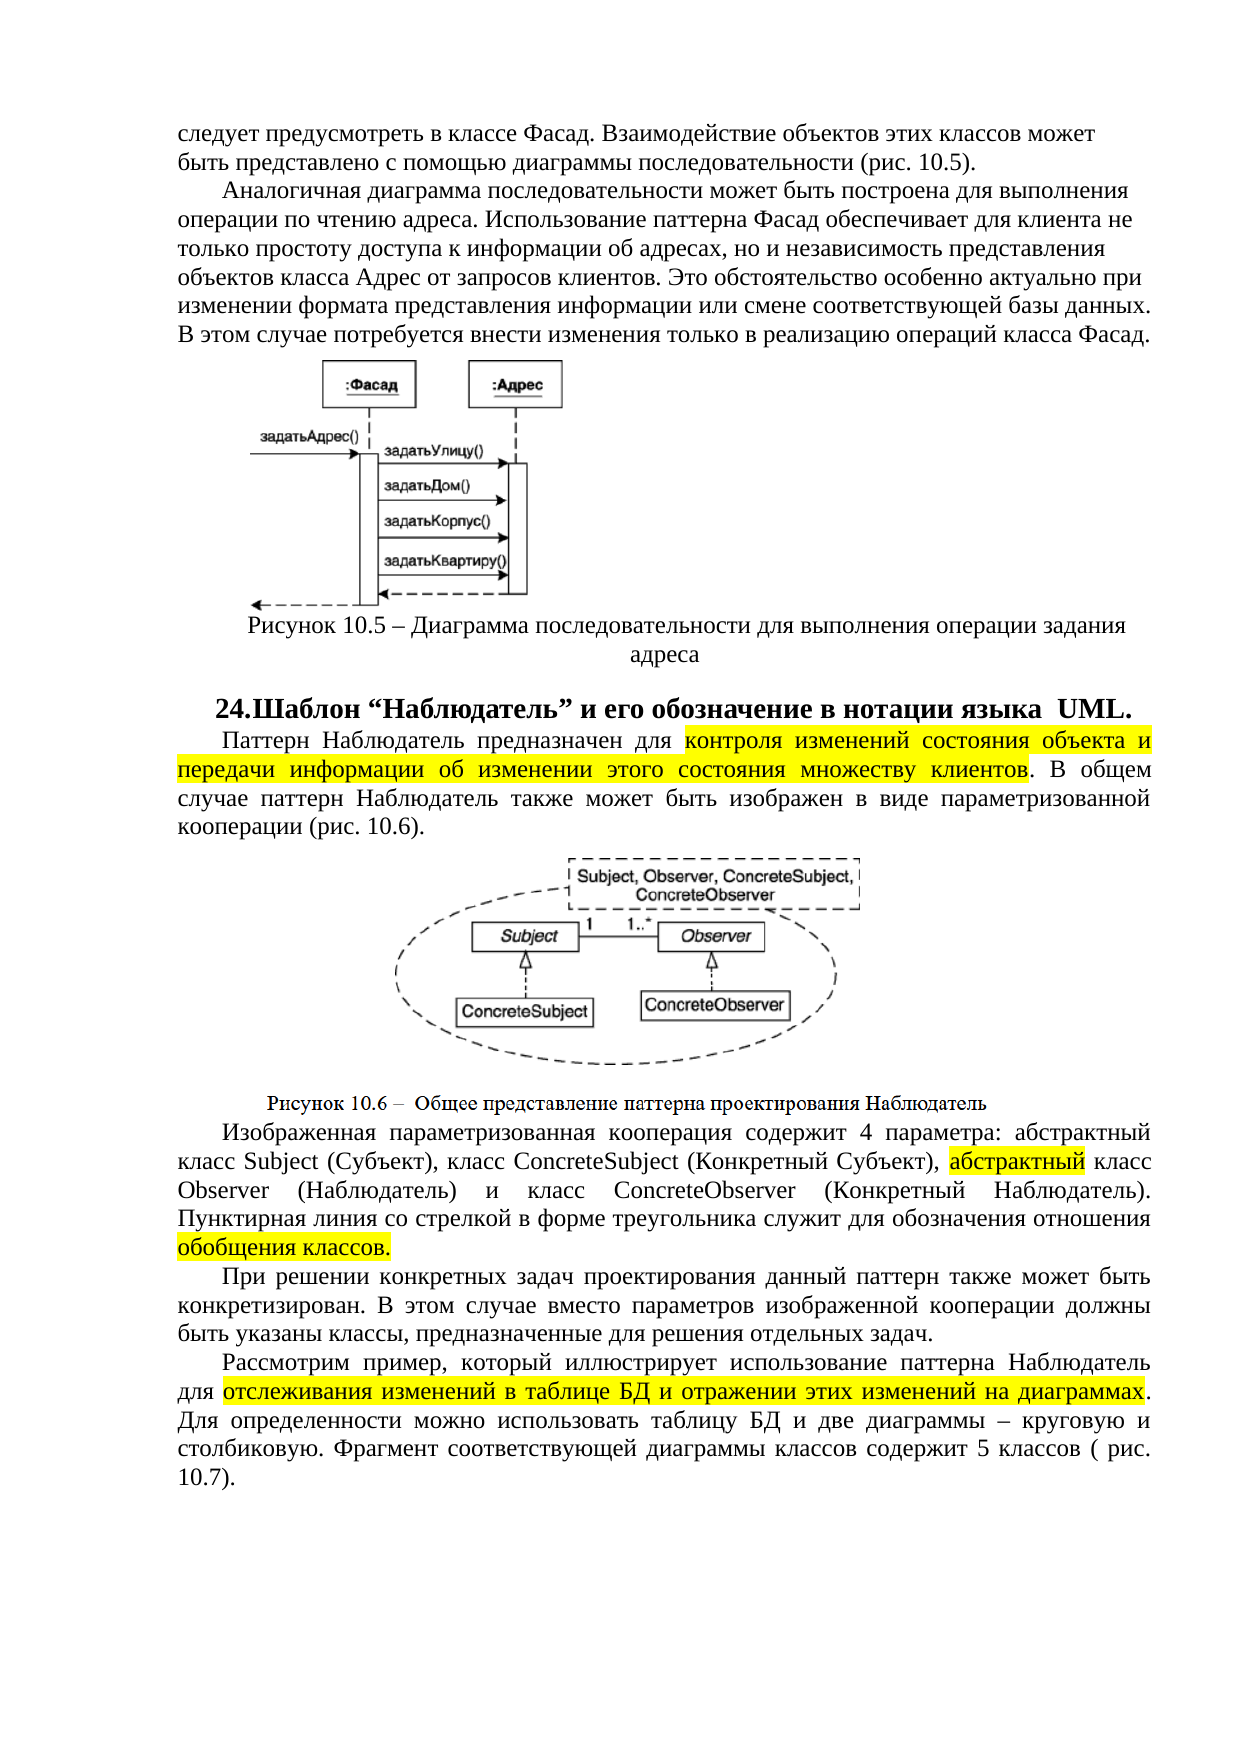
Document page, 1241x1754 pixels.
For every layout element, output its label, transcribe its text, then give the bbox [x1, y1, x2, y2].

text Рассмотрим пример, который иллюстрирует использование паттерна Наблюдатель для отслеживания изменений в таблице БД и отражении этих изменений на диаграммах. Для определенности можно использовать таблицу БД и две диаграммы – круговую и столбиковую. Фрагмент соответствующей диаграммы классов содержит 5 классов ( рис. 10.7). [177, 1347, 1152, 1491]
text Изображенная параметризованная кооперация содержит 4 параметра: абстрактный класс Subject (Субъект), класс ConcreteSubject (Конкретный Субъект), абстрактный класс Observer (Наблюдатель) и класс ConcreteObserver (Конкретный Наблюдатель). Пунктирная линия со стрелкой в форме треугольника служит для обозначения отношения обобщения классов. [177, 1117, 1152, 1261]
text Рисунок 10.5 – Диаграмма последовательности для выполнения операции задания адреса [177, 610, 1152, 668]
picture [227, 348, 578, 611]
text Аналогичная диаграмма последовательности может быть построена для выполнения операции по чтению адреса. Использование паттерна Фасад обеспечивает для клиента не только простоту доступа к информации об адресах, но и независимость представления объектов класса Адрес от запросов клиентов. Это обстоятельство особенно актуально при изменении формата представления информации или смене соответствующей базы данных. В этом случае потребуется внести изменения только в реализацию операций класса Фасад. [177, 176, 1152, 348]
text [177, 118, 1152, 176]
text Паттерн Наблюдатель предназначен для контроля изменений состояния объекта и передачи информации об изменении этого состояния множеству клиентов. В общем случае паттерн Наблюдатель также может быть изображен в виде параметризованной кооперации (рис. 10.6). [177, 754, 1152, 840]
list Шаблон “Наблюдатель” и его обозначение в нотации языка UML. [215, 692, 1152, 725]
picture [221, 840, 1009, 1118]
text При решении конкретных задач проектирования данный паттерн также может быть конкретизирован. В этом случае вместо параметров изображенной кооперации должны быть указаны классы, предназначенные для решения отдельных задач. [177, 1261, 1152, 1347]
